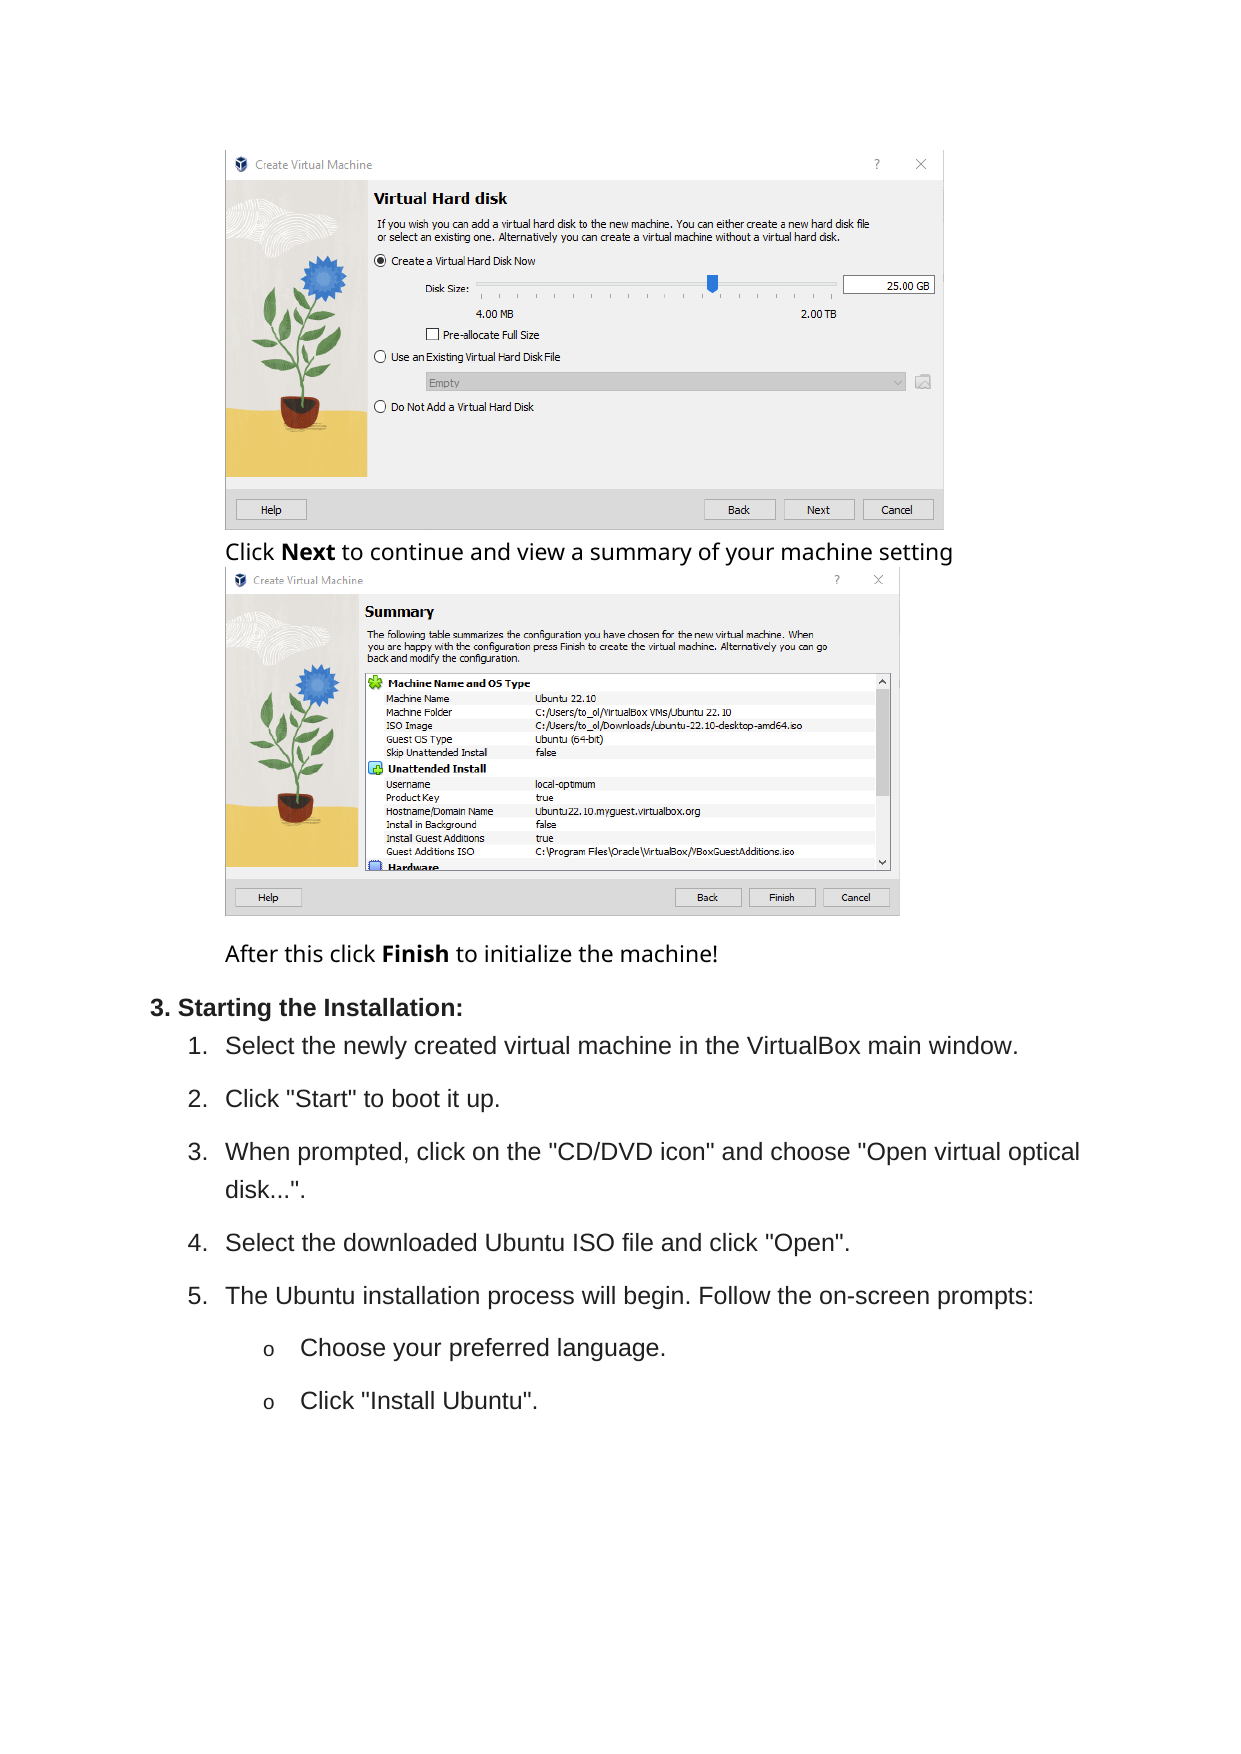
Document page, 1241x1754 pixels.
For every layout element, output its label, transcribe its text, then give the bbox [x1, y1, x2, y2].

picture [225, 150, 944, 530]
list The Ubuntu installation process will begin. Follow the on-screen prompts: [187, 1272, 1090, 1310]
list Select the newly created virtual machine in the VirtualBox main window. [187, 1022, 1090, 1060]
list When prompted, click on the "CD/DVD icon" and choose "Open virtual optical disk...". [187, 1128, 1090, 1203]
list Click "Install Ubuntu". [262, 1378, 1090, 1416]
text 3. Starting the Installation: [150, 985, 1090, 1022]
picture [225, 567, 900, 916]
list Select the downloaded Ubuntu ISO file and click "Open". [187, 1219, 1090, 1257]
list Click "Start" to boot it up. [187, 1075, 1090, 1113]
list Choose your preferred language. [262, 1325, 1090, 1363]
text Click Next to continue and view a summary of your machine setting [225, 529, 1090, 567]
text After this click Finish to initialize the machine! [225, 932, 1090, 969]
